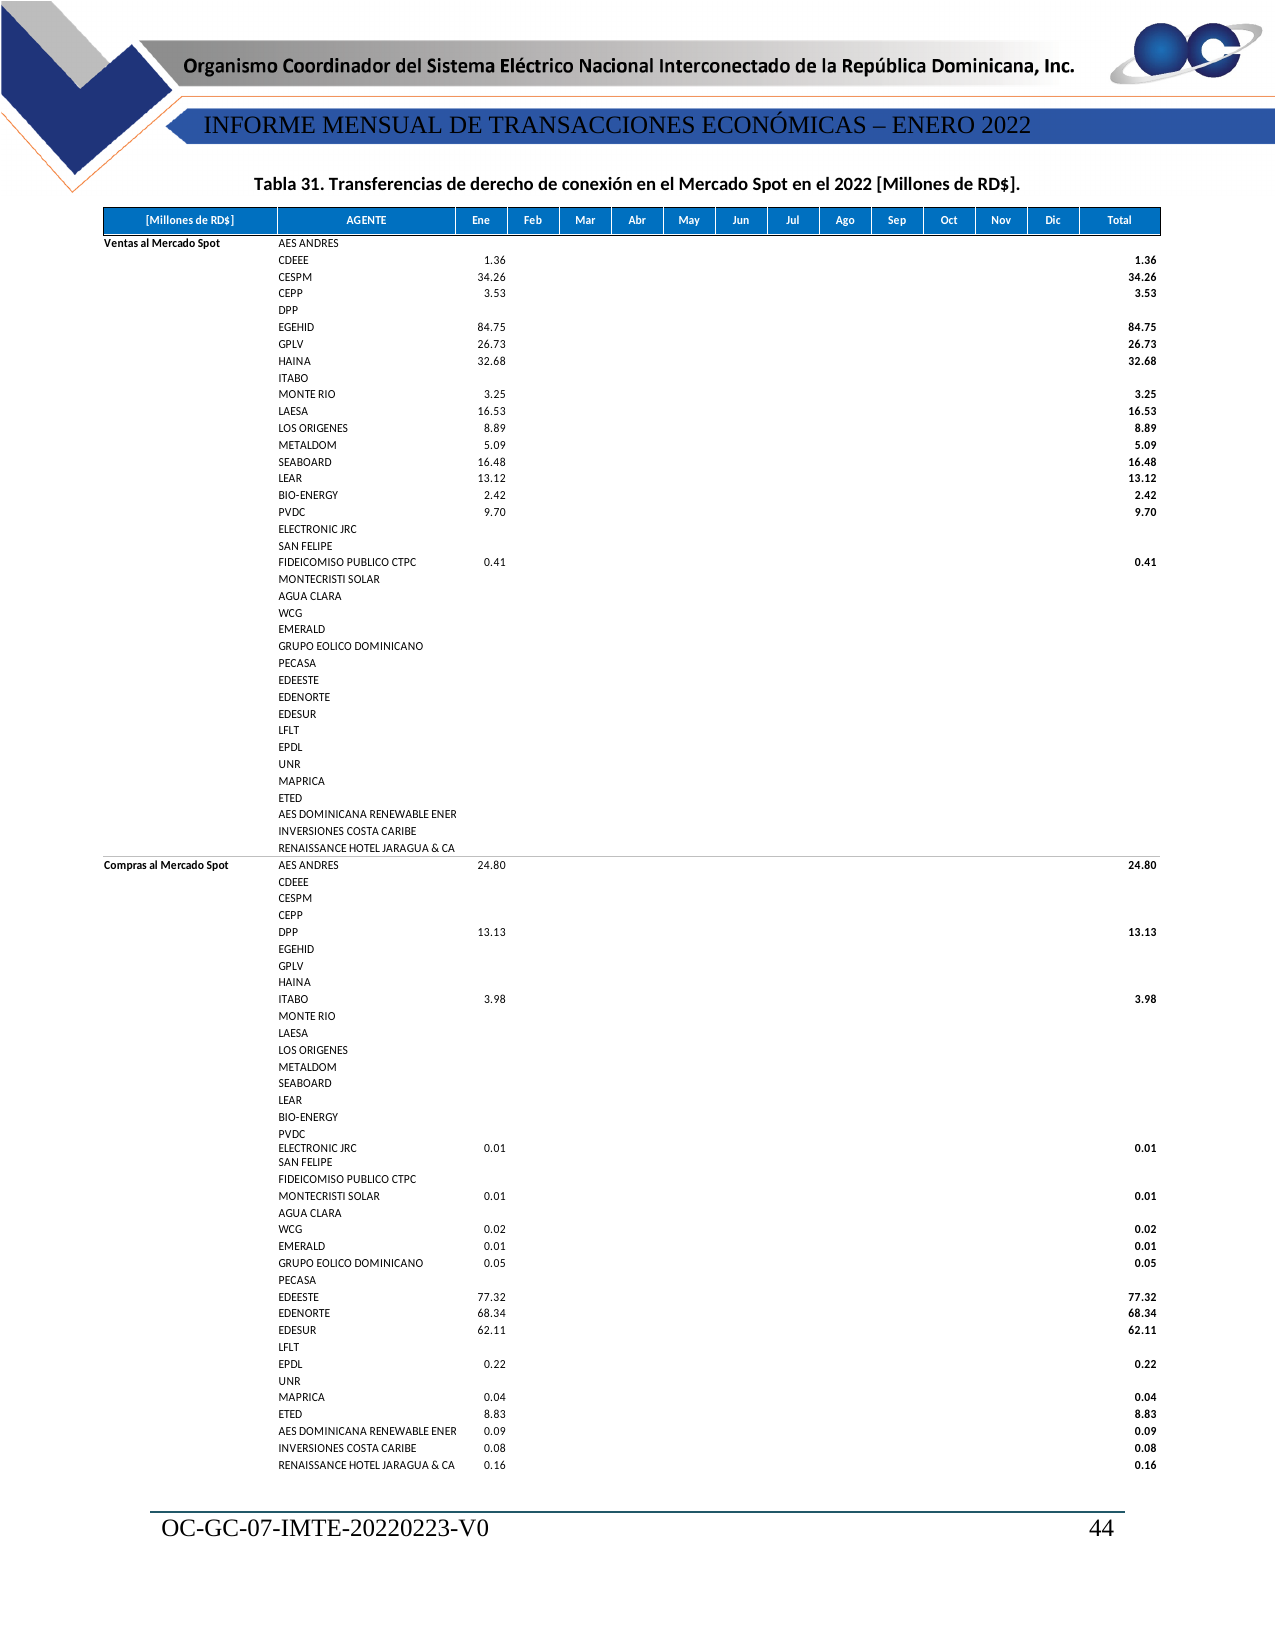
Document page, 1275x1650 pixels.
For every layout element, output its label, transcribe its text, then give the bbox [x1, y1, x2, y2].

text Tabla 31. Transferencias de derecho de conexión en el Mercado Spot en el 2022 [Millones de RD$]. [150, 172, 1125, 195]
picture [1, 1, 1275, 196]
